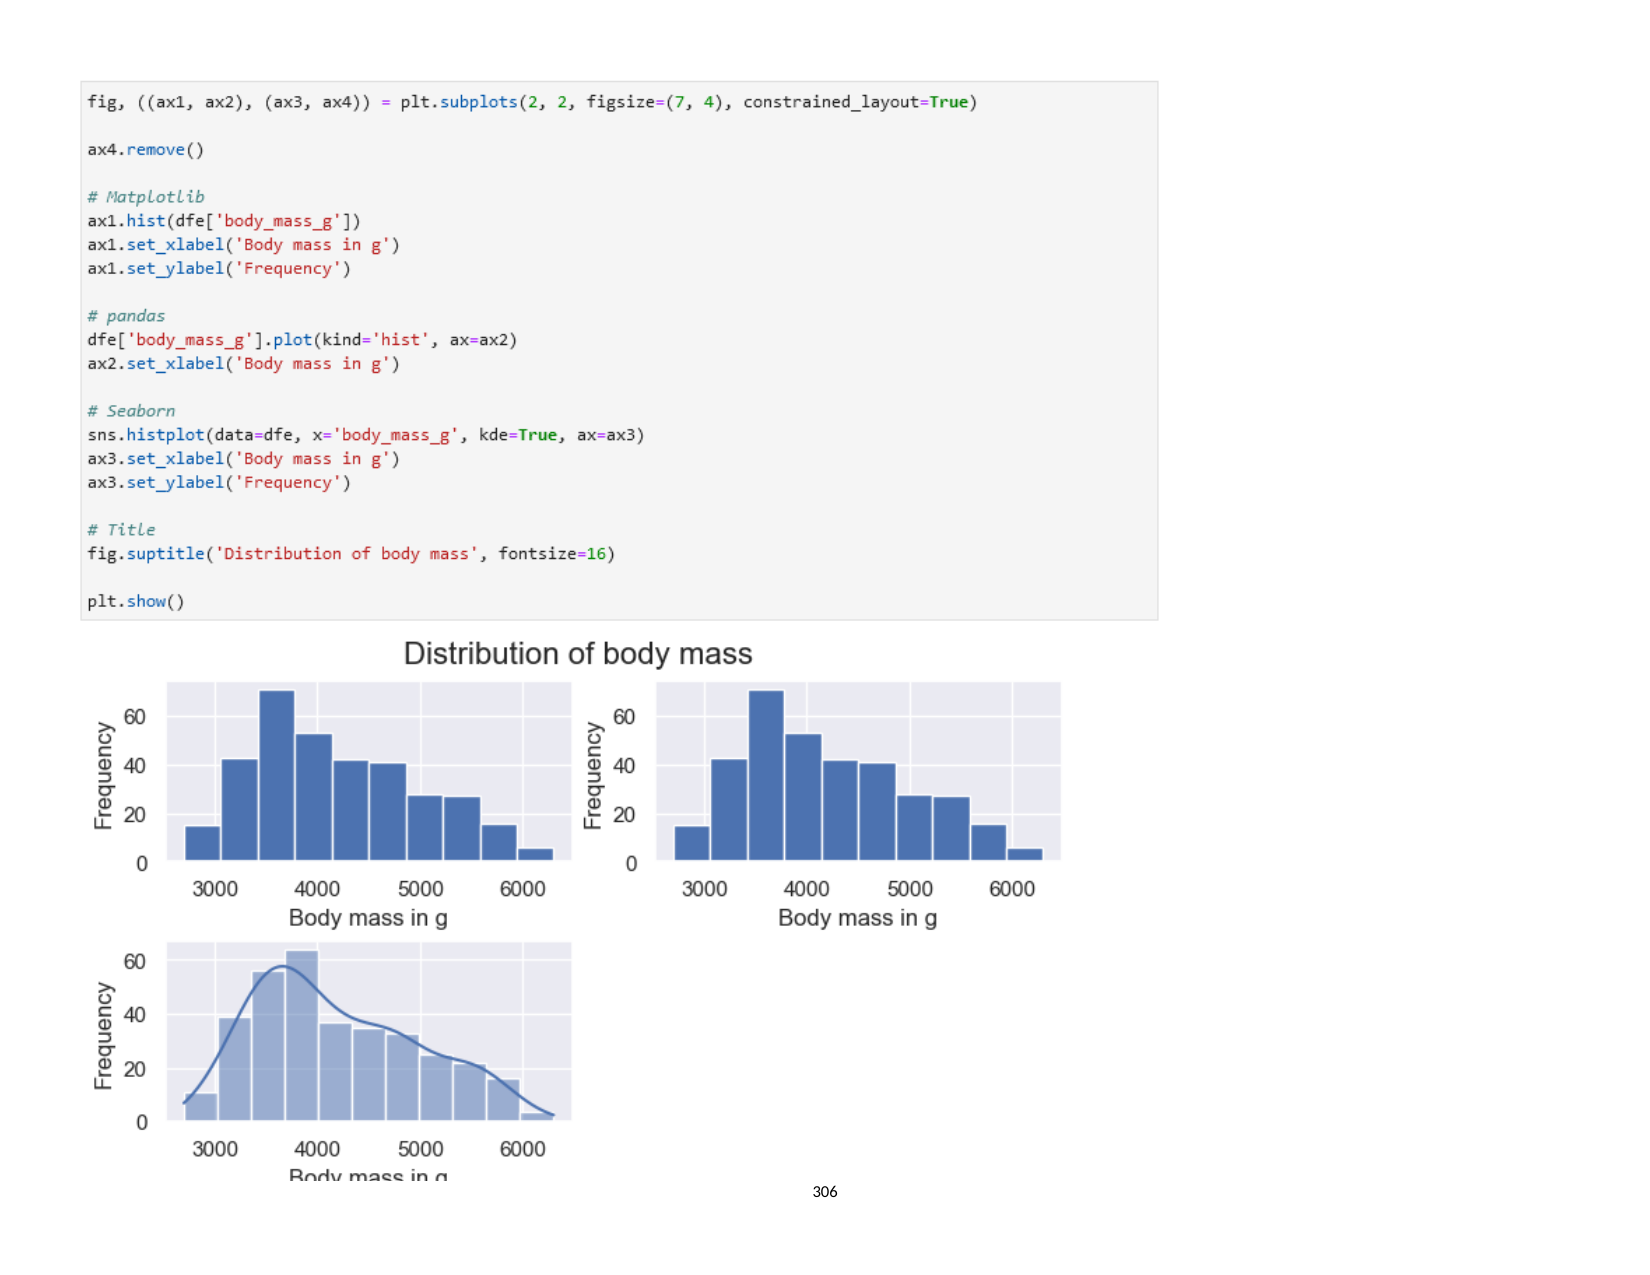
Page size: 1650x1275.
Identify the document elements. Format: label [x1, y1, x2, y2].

picture [75, 75, 1163, 1181]
